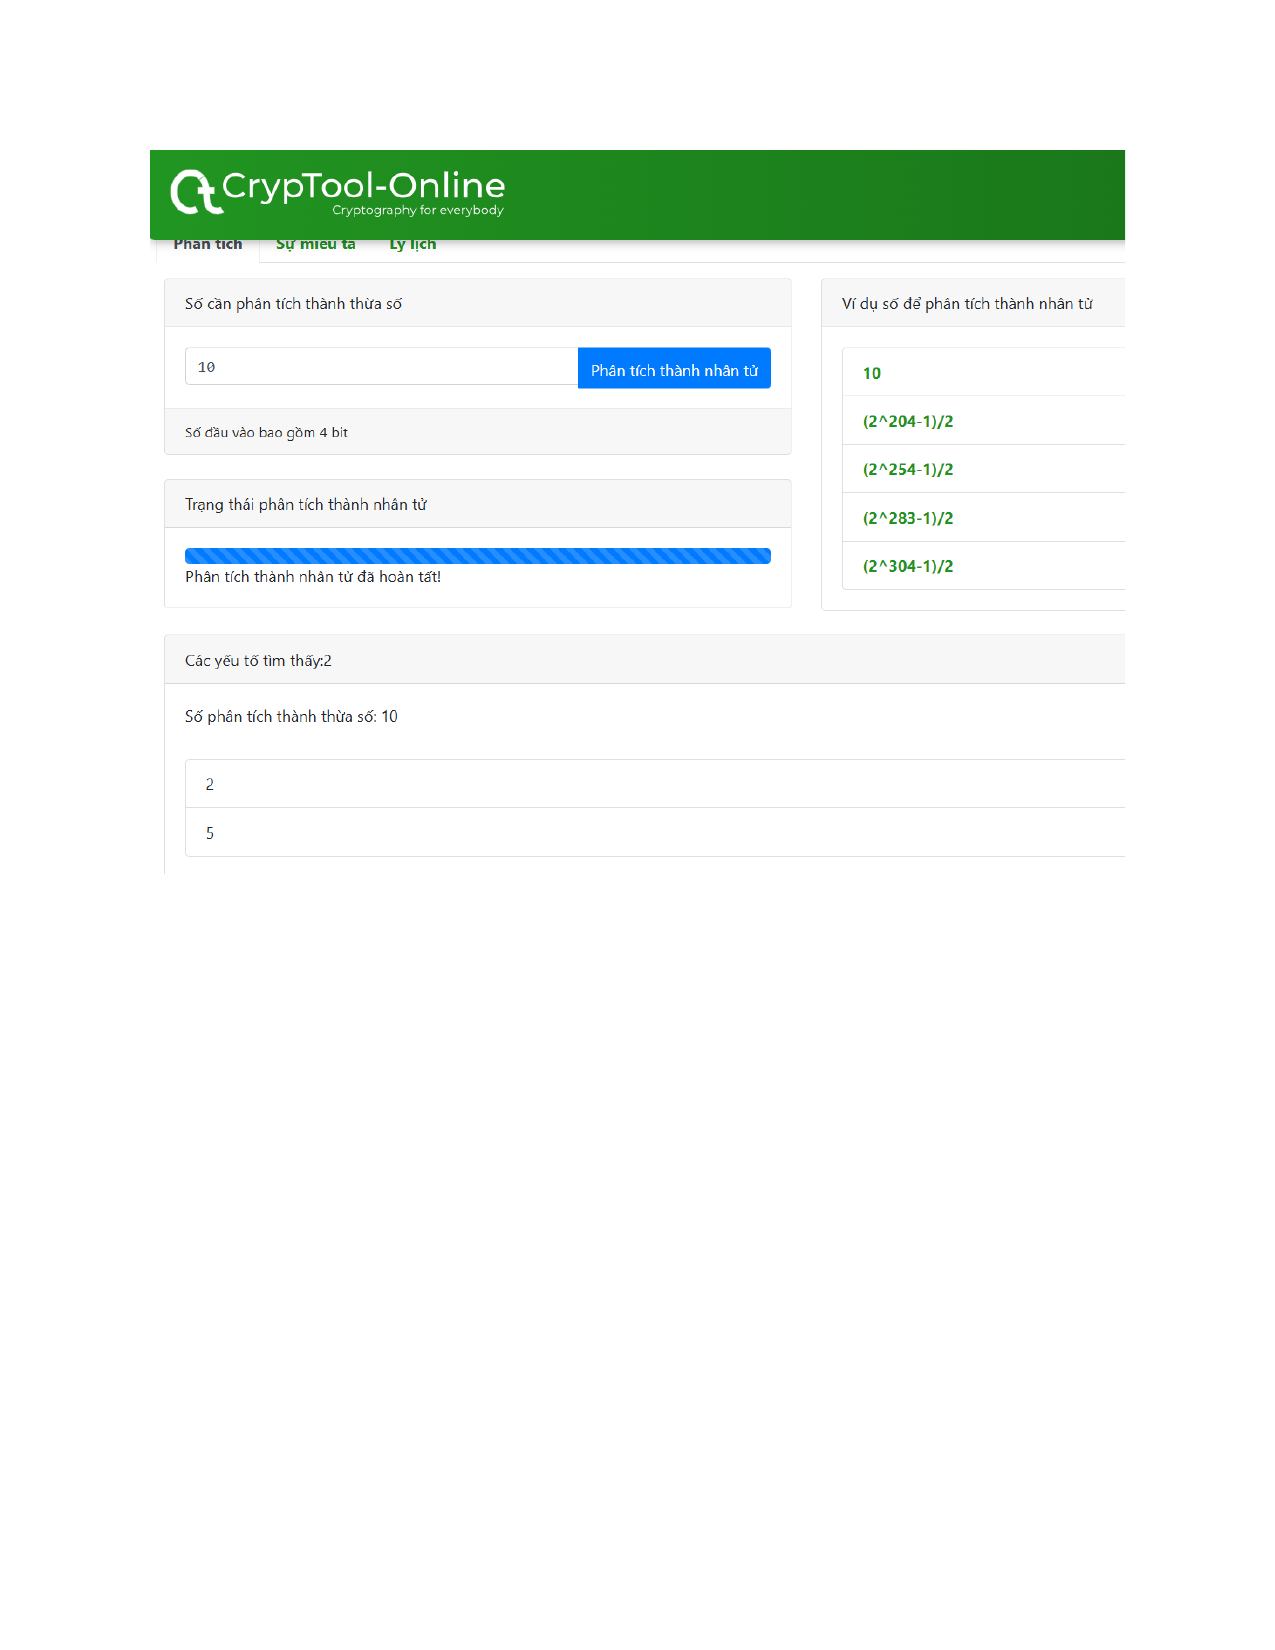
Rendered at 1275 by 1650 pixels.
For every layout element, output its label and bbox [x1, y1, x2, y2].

picture [150, 150, 1125, 874]
